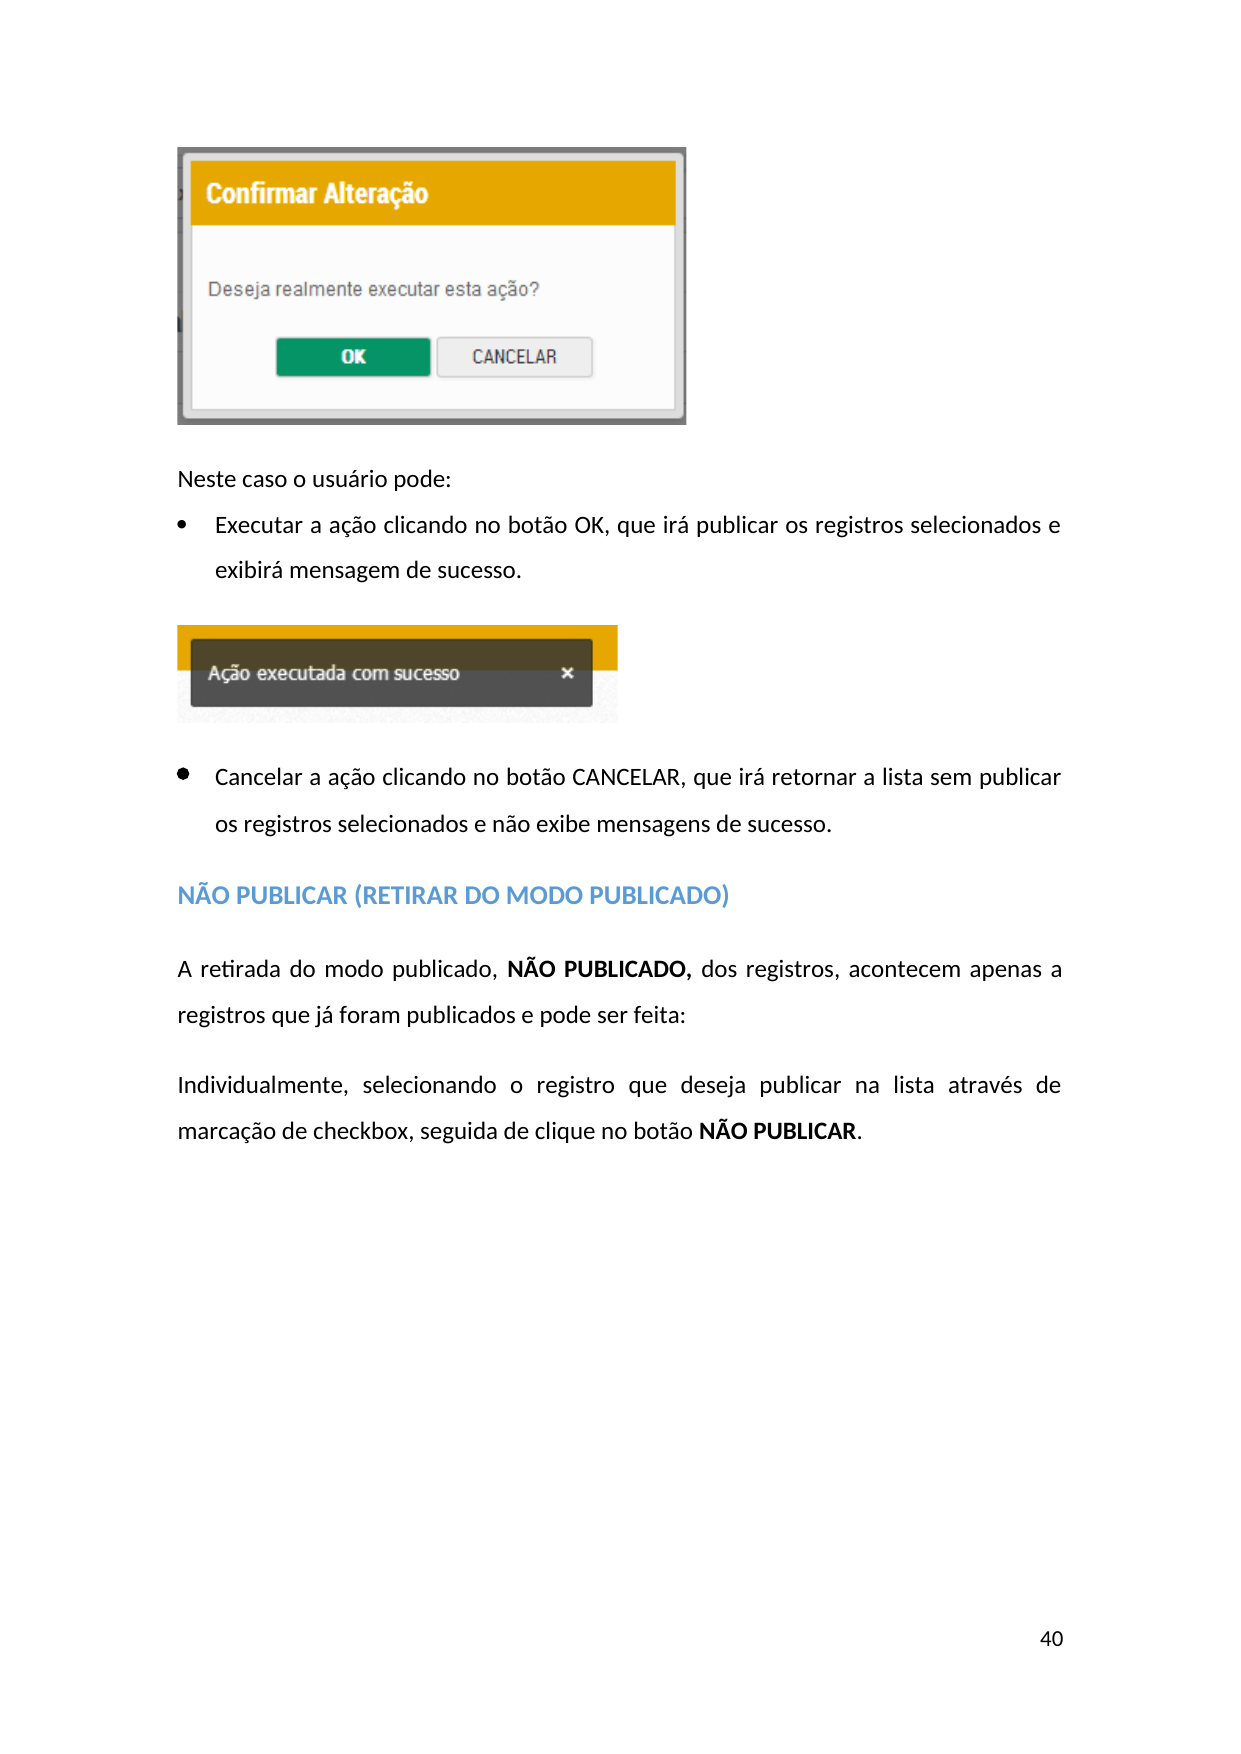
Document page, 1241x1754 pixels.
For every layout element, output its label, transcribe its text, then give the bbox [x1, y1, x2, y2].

text A retirada do modo publicado, NÃO PUBLICADO, dos registros, acontecem apenas a registros que já foram publicados e pode ser feita: [177, 953, 1063, 1029]
text Individualmente, selecionando o registro que deseja publicar na lista através de marcação de checkbox, seguida de clique no botão NÃO PUBLICAR. [177, 1069, 1063, 1146]
subtitle NÃO PUBLICAR (retirar do modo publicado) [177, 878, 1063, 912]
list Cancelar a ação clicando no botão CANCELAR, que irá retornar a lista sem publicar os registros selecionados e não exibe mensagens de sucesso. [177, 761, 1063, 838]
picture [177, 147, 687, 425]
list Executar a ação clicando no botão OK, que irá publicar os registros selecionados e exibirá mensagem de sucesso. [177, 509, 1063, 585]
list Neste caso o usuário pode: [177, 463, 1063, 494]
picture [177, 625, 618, 723]
